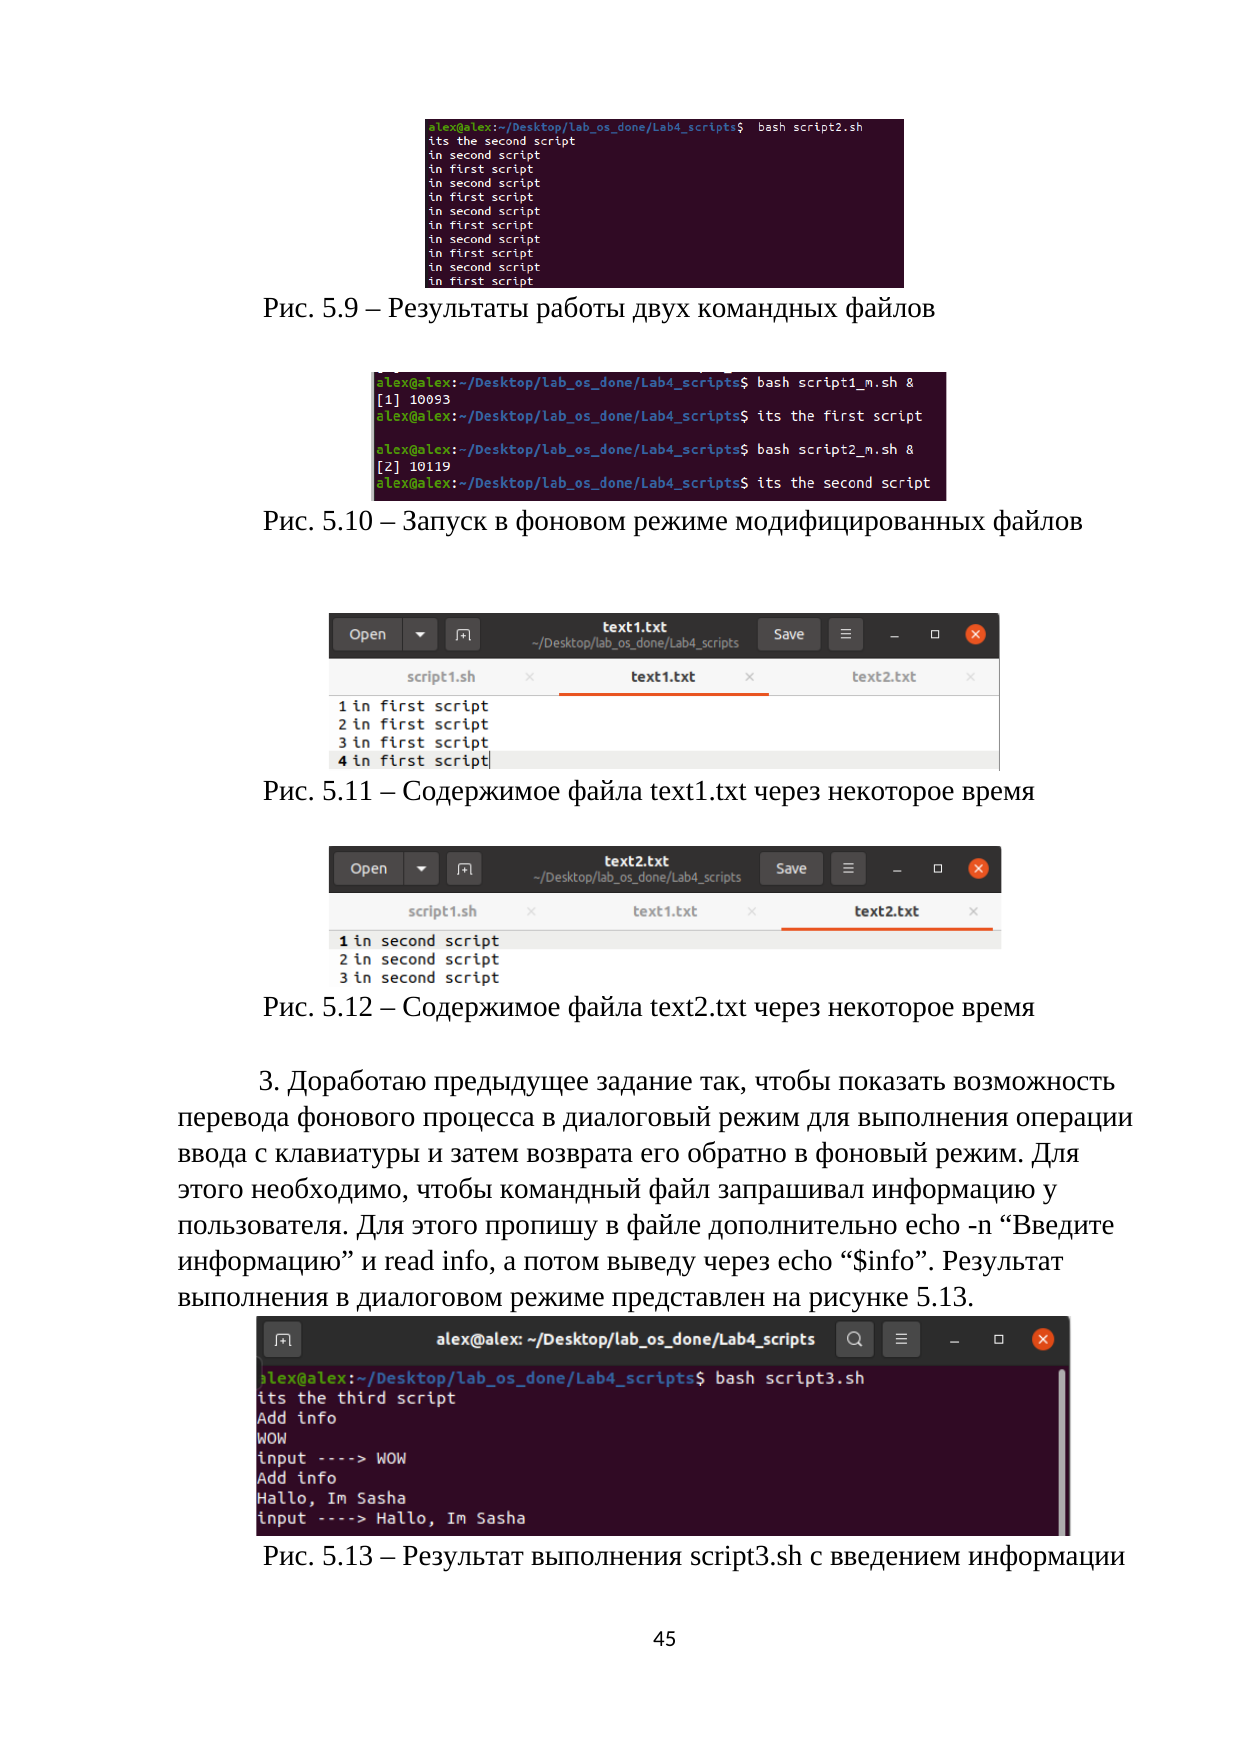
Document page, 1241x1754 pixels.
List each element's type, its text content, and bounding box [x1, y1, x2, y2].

table_header Рис. 5.9 – Результаты работы двух командных файлов [178, 119, 1151, 363]
picture [371, 372, 947, 501]
table_header Рис. 5.13 – Результат выполнения script3.sh с введением информации [178, 1317, 1151, 1611]
picture [328, 613, 1000, 771]
text 3. Доработаю предыдущее задание так, чтобы показать возможность перевода фонового процесса в диалоговый режим для выполнения операции ввода с клавиатуры и затем возврата его обратно в фоновый режим. Для этого необходимо, чтобы командный файл запрашивал информацию у пользователя. Для этого пропишу в файле дополнительно echo -n “Введите информацию” и read info, а потом выведу через echo “$info”. Результат выполнения в диалоговом режиме представлен на рисунке 5.13. [177, 1063, 1152, 1313]
picture [256, 1316, 1072, 1536]
table_header Рис. 5.11 – Содержимое файла text1.txt через некоторое время [178, 613, 1151, 846]
table_cell Рис. 5.12 – Содержимое файла text2.txt через некоторое время [178, 847, 1151, 1062]
table_cell Рис. 5.10 – Запуск в фоновом режиме модифицированных файлов [178, 364, 1151, 575]
picture [328, 846, 1002, 987]
picture [425, 119, 904, 288]
